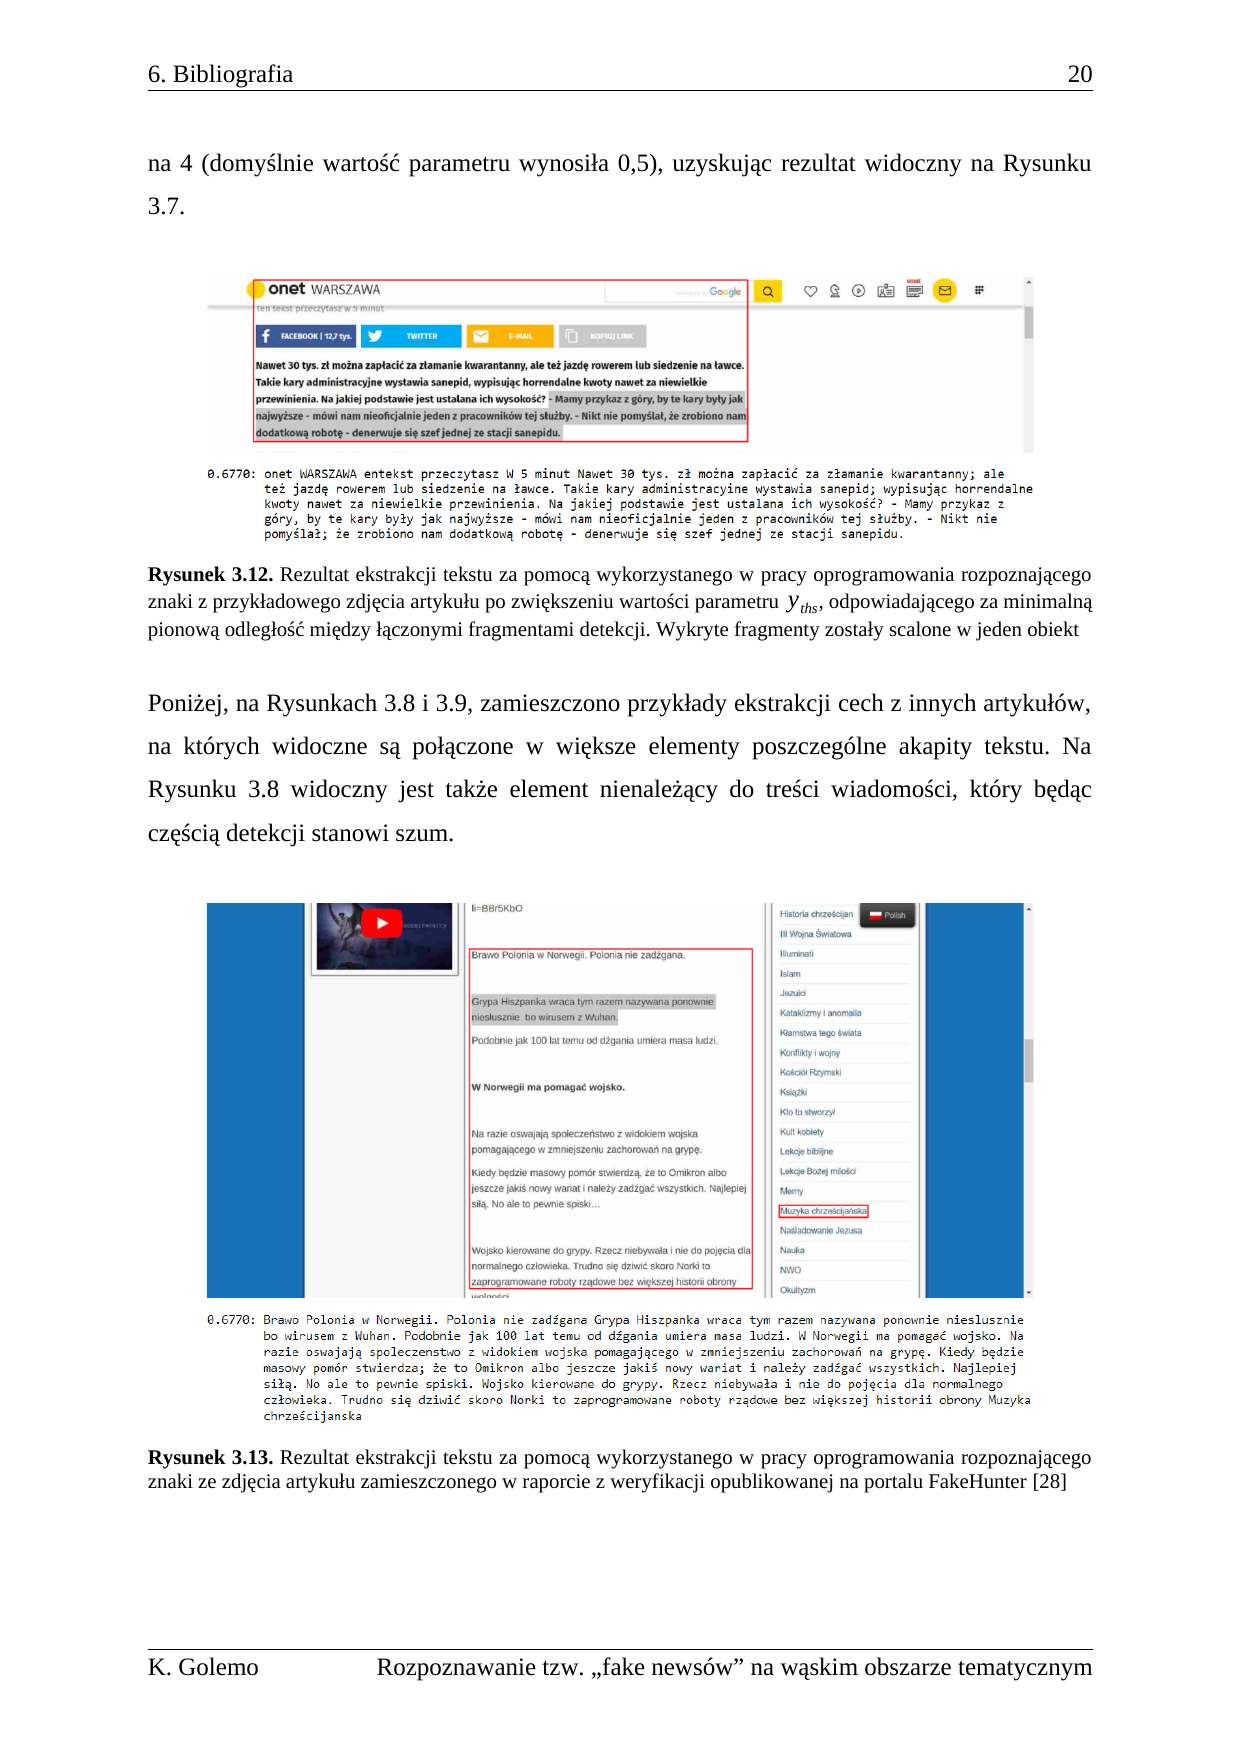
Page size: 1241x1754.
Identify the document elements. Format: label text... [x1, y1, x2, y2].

picture [206, 903, 1034, 1298]
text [148, 148, 1093, 219]
text Rysunek 3.8. Rezultat ekstrakcji tekstu za pomocą wykorzystanego w pracy oprogramowania rozpoznającego znaki ze zdjęcia artykułu zamieszczonego w raporcie z weryfikacji opublikowanej na portalu FakeHunter [148, 1445, 1093, 1493]
picture [206, 1311, 1034, 1427]
picture [206, 277, 1034, 453]
picture [206, 466, 1034, 543]
text Poniżej, na Rysunkach 3.8 i 3.9, zamieszczono przykłady ekstrakcji cech z innych artykułów, na których widoczne są połączone w większe elementy poszczególne akapity tekstu. Na Rysunku 3.8 widoczny jest także element nienależący do treści wiadomości, który będąc częścią detekcji stanowi szum. [148, 688, 1093, 846]
